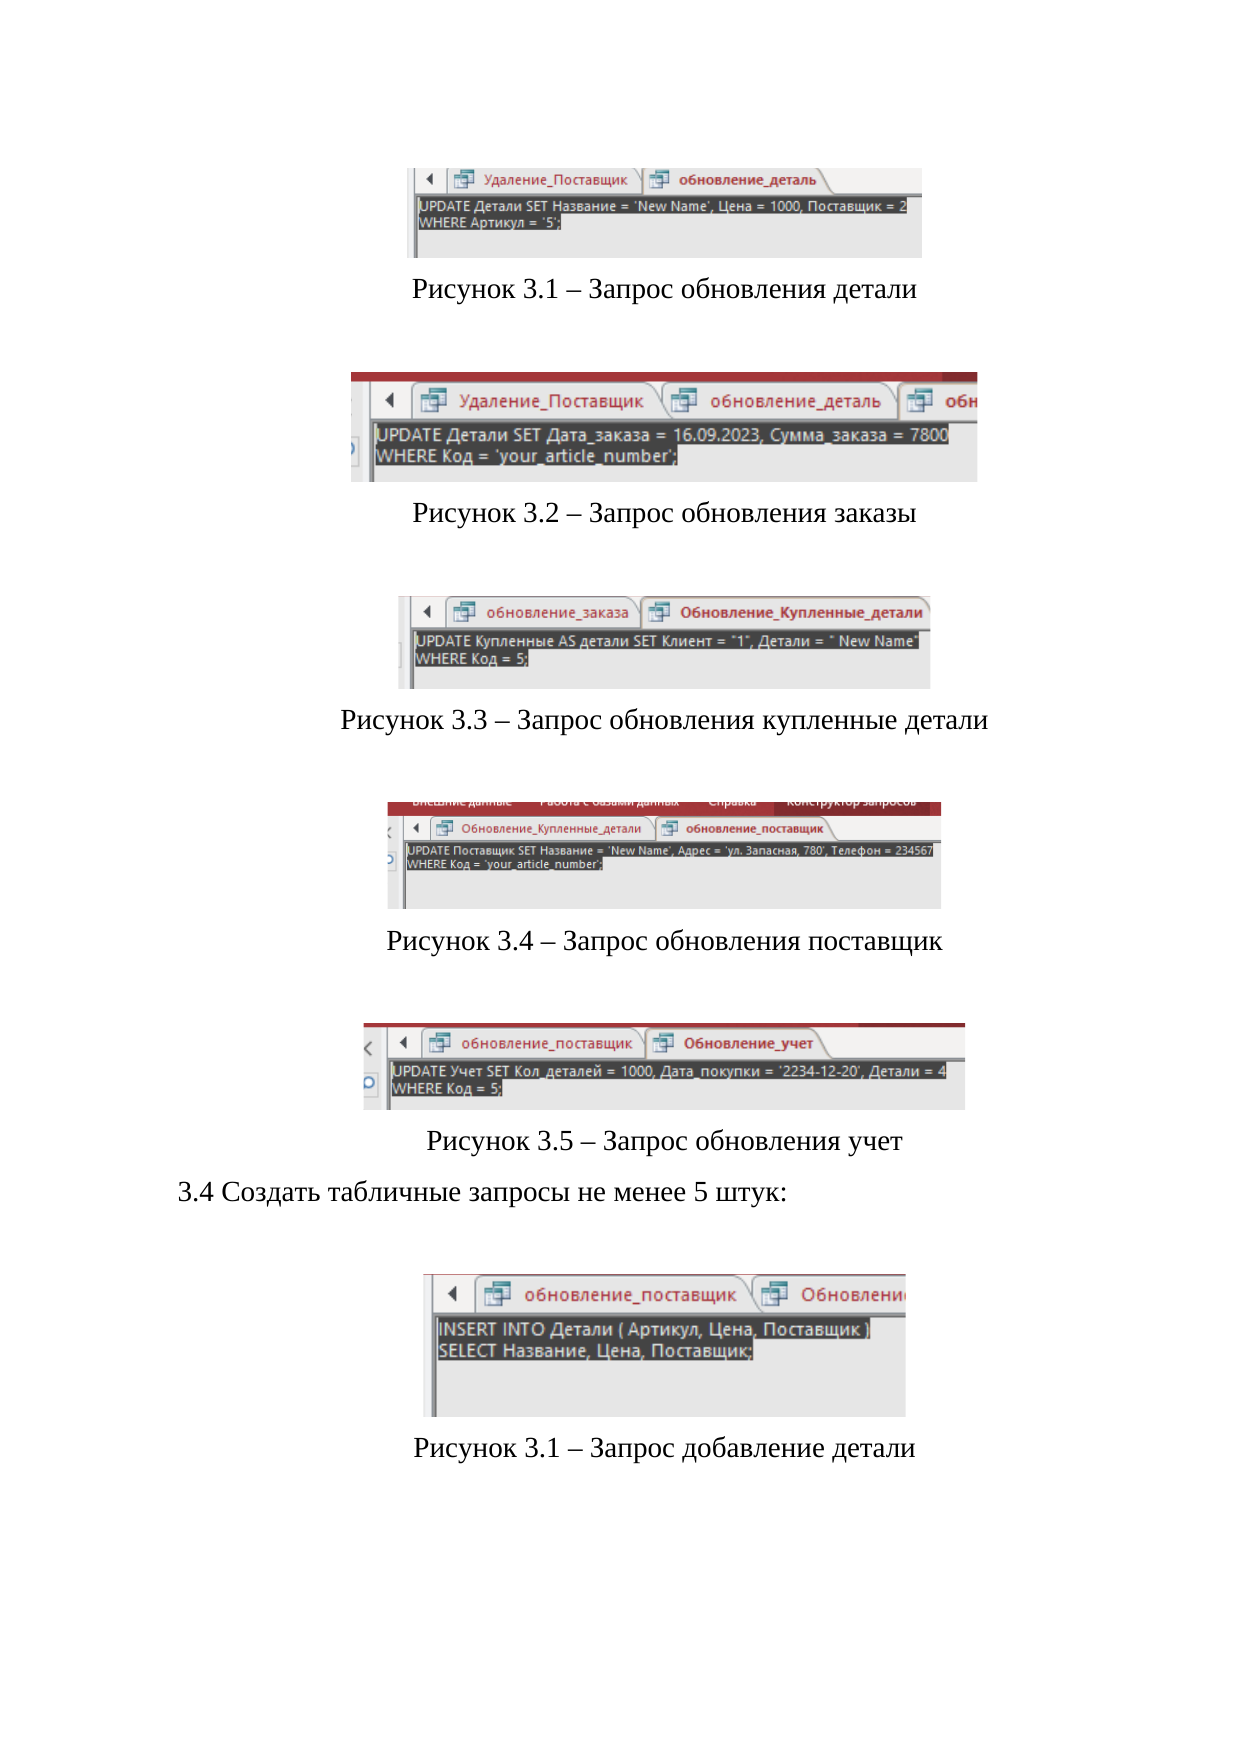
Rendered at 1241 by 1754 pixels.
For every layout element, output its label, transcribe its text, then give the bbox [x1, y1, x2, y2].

picture [407, 168, 922, 258]
text Рисунок 3.4 – Запрос обновления поставщик [177, 923, 1152, 957]
text 3.4 Создать табличные запросы не менее 5 штук: [177, 1174, 1152, 1207]
picture [387, 802, 942, 909]
picture [423, 1274, 906, 1417]
text Рисунок 3.2 – Запрос обновления заказы [177, 495, 1152, 529]
text Рисунок 3.1 – Запрос добавление детали [177, 1431, 1152, 1464]
picture [351, 372, 978, 482]
text Рисунок 3.5 – Запрос обновления учет [177, 1123, 1152, 1157]
picture [398, 596, 931, 689]
text Рисунок 3.3 – Запрос обновления купленные детали [177, 702, 1152, 736]
text Рисунок 3.1 – Запрос обновления детали [177, 271, 1152, 305]
picture [363, 1023, 966, 1110]
